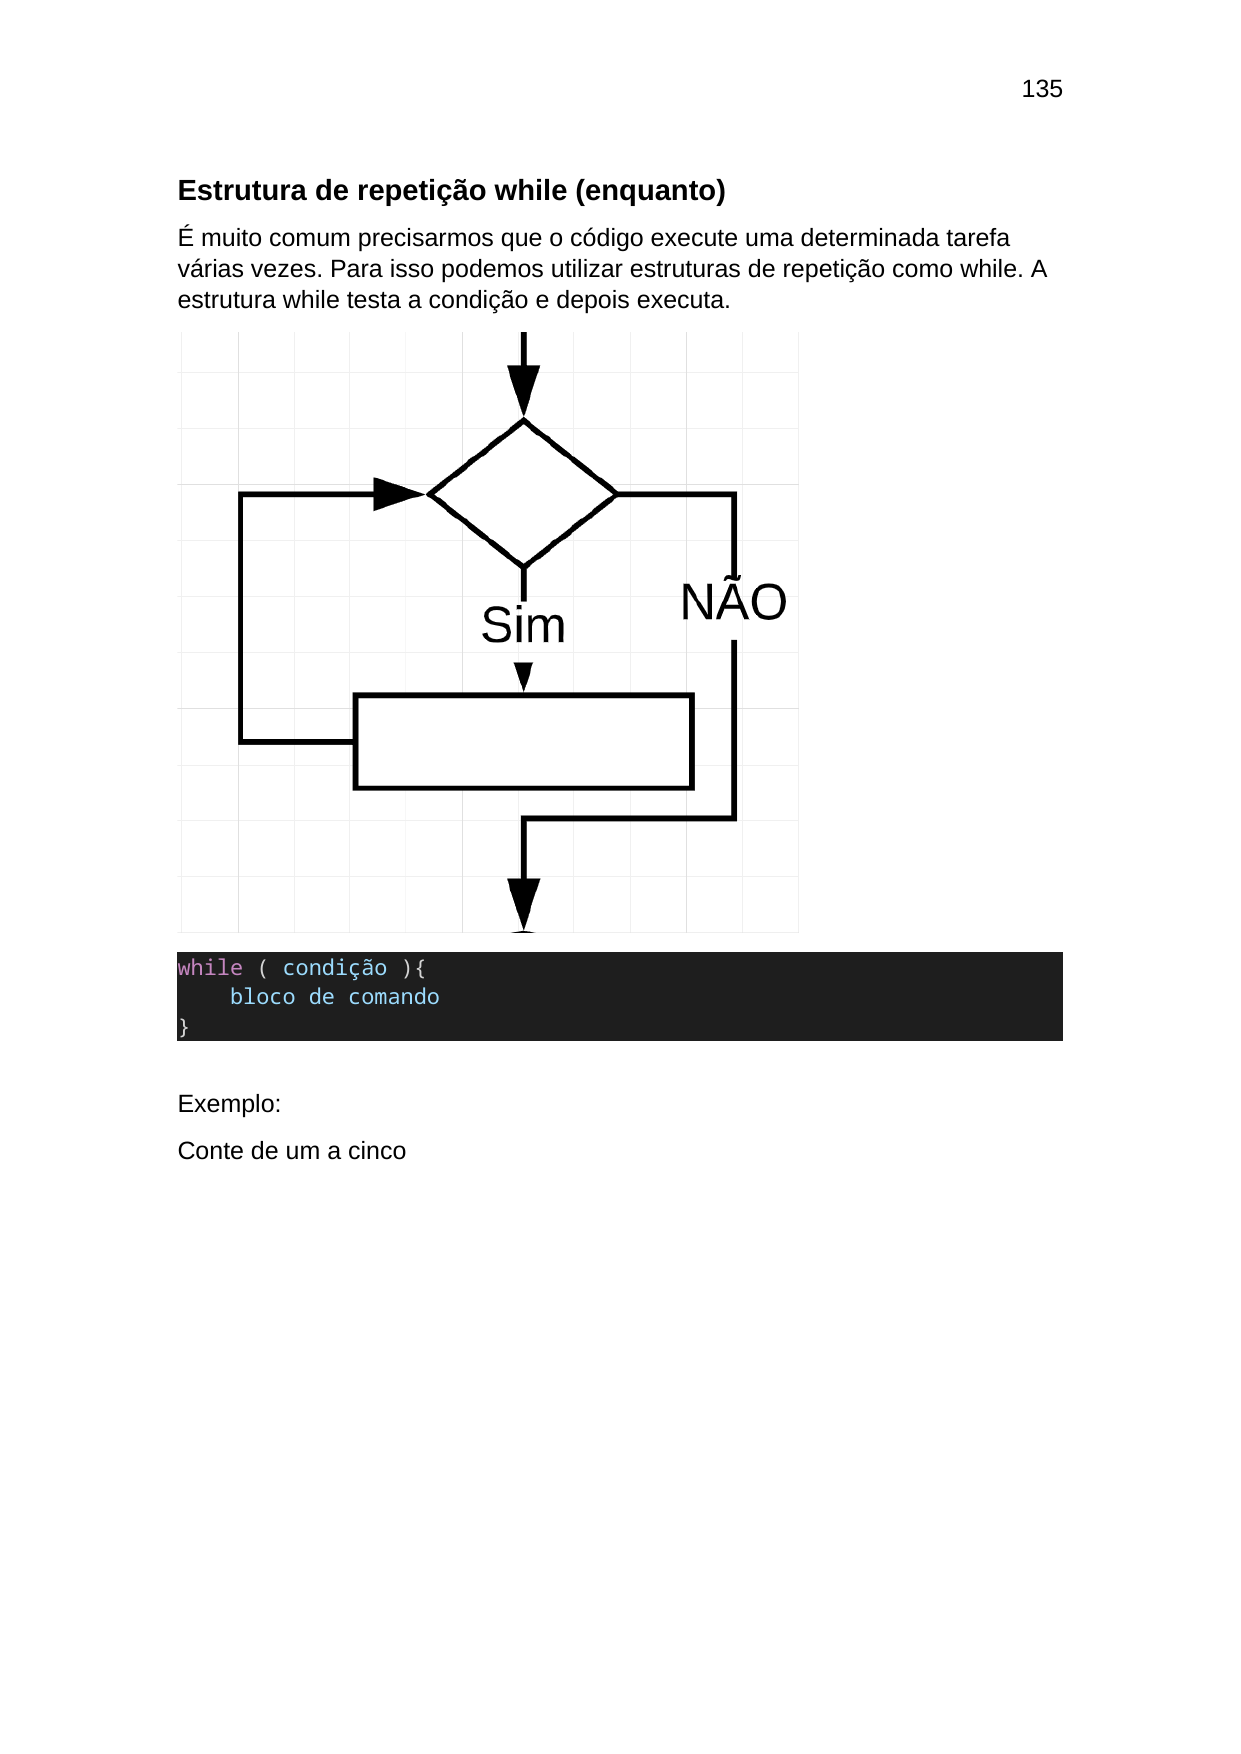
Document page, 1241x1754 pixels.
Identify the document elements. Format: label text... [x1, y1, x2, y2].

text bloco de comando [177, 981, 1063, 1011]
text Conte de um a cinco [177, 1136, 1063, 1165]
text Exemplo: [177, 1089, 1063, 1117]
text while ( condição ){ [177, 952, 1063, 981]
text } [177, 1011, 1063, 1041]
text É muito comum precisarmos que o código execute uma determinada tarefa várias vezes. Para isso podemos utilizar estruturas de repetição como while. A estrutura while testa a condição e depois executa. [177, 223, 1063, 314]
subtitle Estrutura de repetição while (enquanto) [177, 173, 1063, 206]
picture [177, 332, 799, 933]
